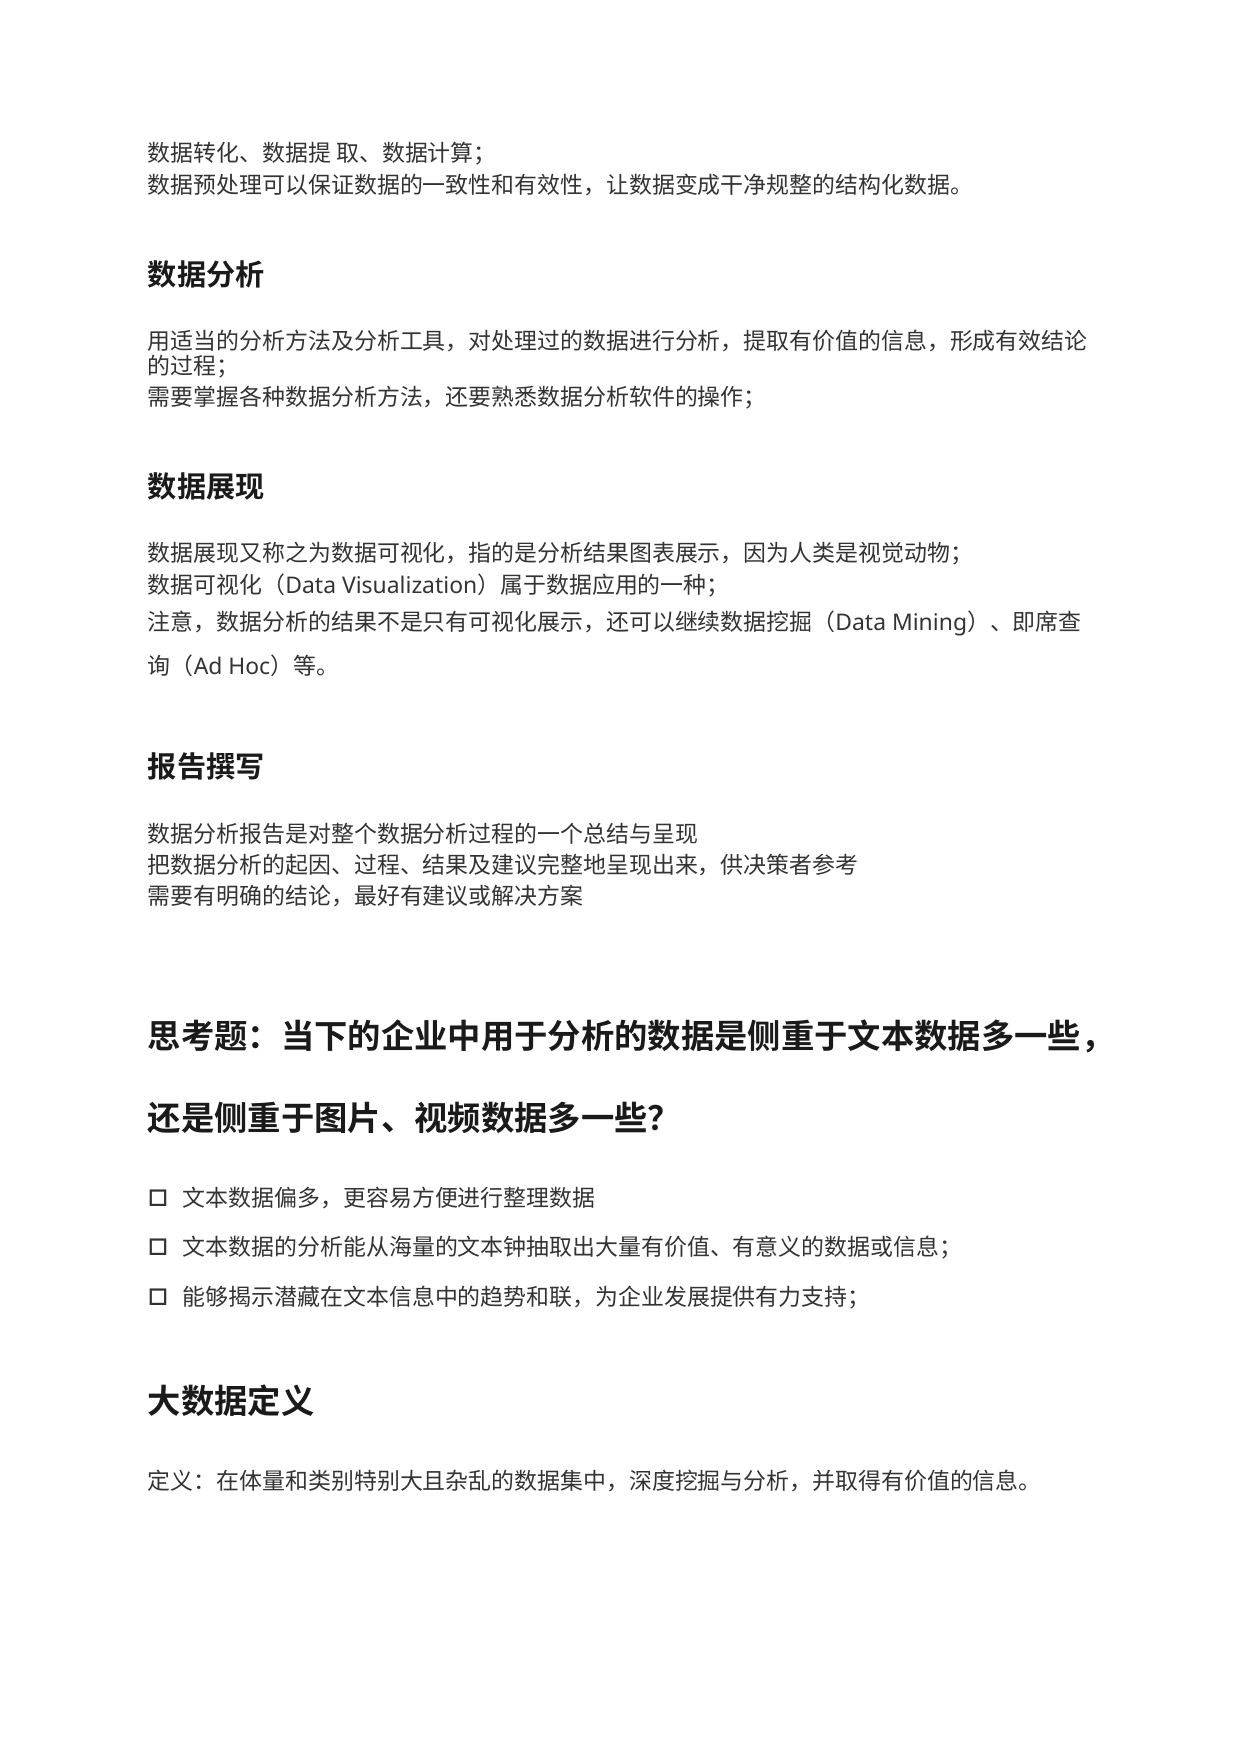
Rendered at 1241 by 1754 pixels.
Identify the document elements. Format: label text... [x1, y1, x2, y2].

text 定义：在体量和类别特别大且杂乱的数据集中，深度挖掘与分析，并取得有价值的信息。 [148, 1463, 1093, 1496]
text 数据展现又称之为数据可视化，指的是分析结果图表展示，因为人类是视觉动物； [148, 542, 1093, 567]
text 用适当的分析方法及分析工具，对处理过的数据进行分析，提取有价值的信息，形成有效结论的过程； [148, 329, 1093, 379]
subtitle 数据分析 [148, 251, 1093, 293]
subtitle 数据展现 [148, 464, 1093, 506]
text 把数据分析的起因、过程、结果及建议完整地呈现出来，供决策者参考 [148, 853, 1093, 878]
text 数据预处理可以保证数据的一致性和有效性，让数据变成干净规整的结构化数据。 [148, 173, 1093, 198]
list 文本数据偏多，更容易方便进行整理数据 [148, 1180, 1093, 1213]
text 注意，数据分析的结果不是只有可视化展示，还可以继续数据挖掘（Data Mining）、即席查询（Ad Hoc）等。 [148, 604, 1093, 681]
list 文本数据的分析能从海量的文本钟抽取出大量有价值、有意义的数据或信息； [148, 1229, 1093, 1262]
subtitle 思考题：当下的企业中用于分析的数据是侧重于文本数据多一些，还是侧重于图片、视频数据多一些？ [148, 1009, 1093, 1140]
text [148, 142, 1093, 167]
text 需要有明确的结论，最好有建议或解决方案 [148, 884, 1093, 909]
text 需要掌握各种数据分析方法，还要熟悉数据分析软件的操作； [148, 386, 1093, 411]
list 能够揭示潜藏在文本信息中的趋势和联，为企业发展提供有力支持； [148, 1278, 1093, 1312]
subtitle 大数据定义 [148, 1375, 1093, 1423]
text 数据可视化（Data Visualization）属于数据应用的一种； [148, 573, 1093, 598]
text 数据分析报告是对整个数据分析过程的一个总结与呈现 [148, 822, 1093, 847]
subtitle 报告撰写 [148, 744, 1093, 786]
